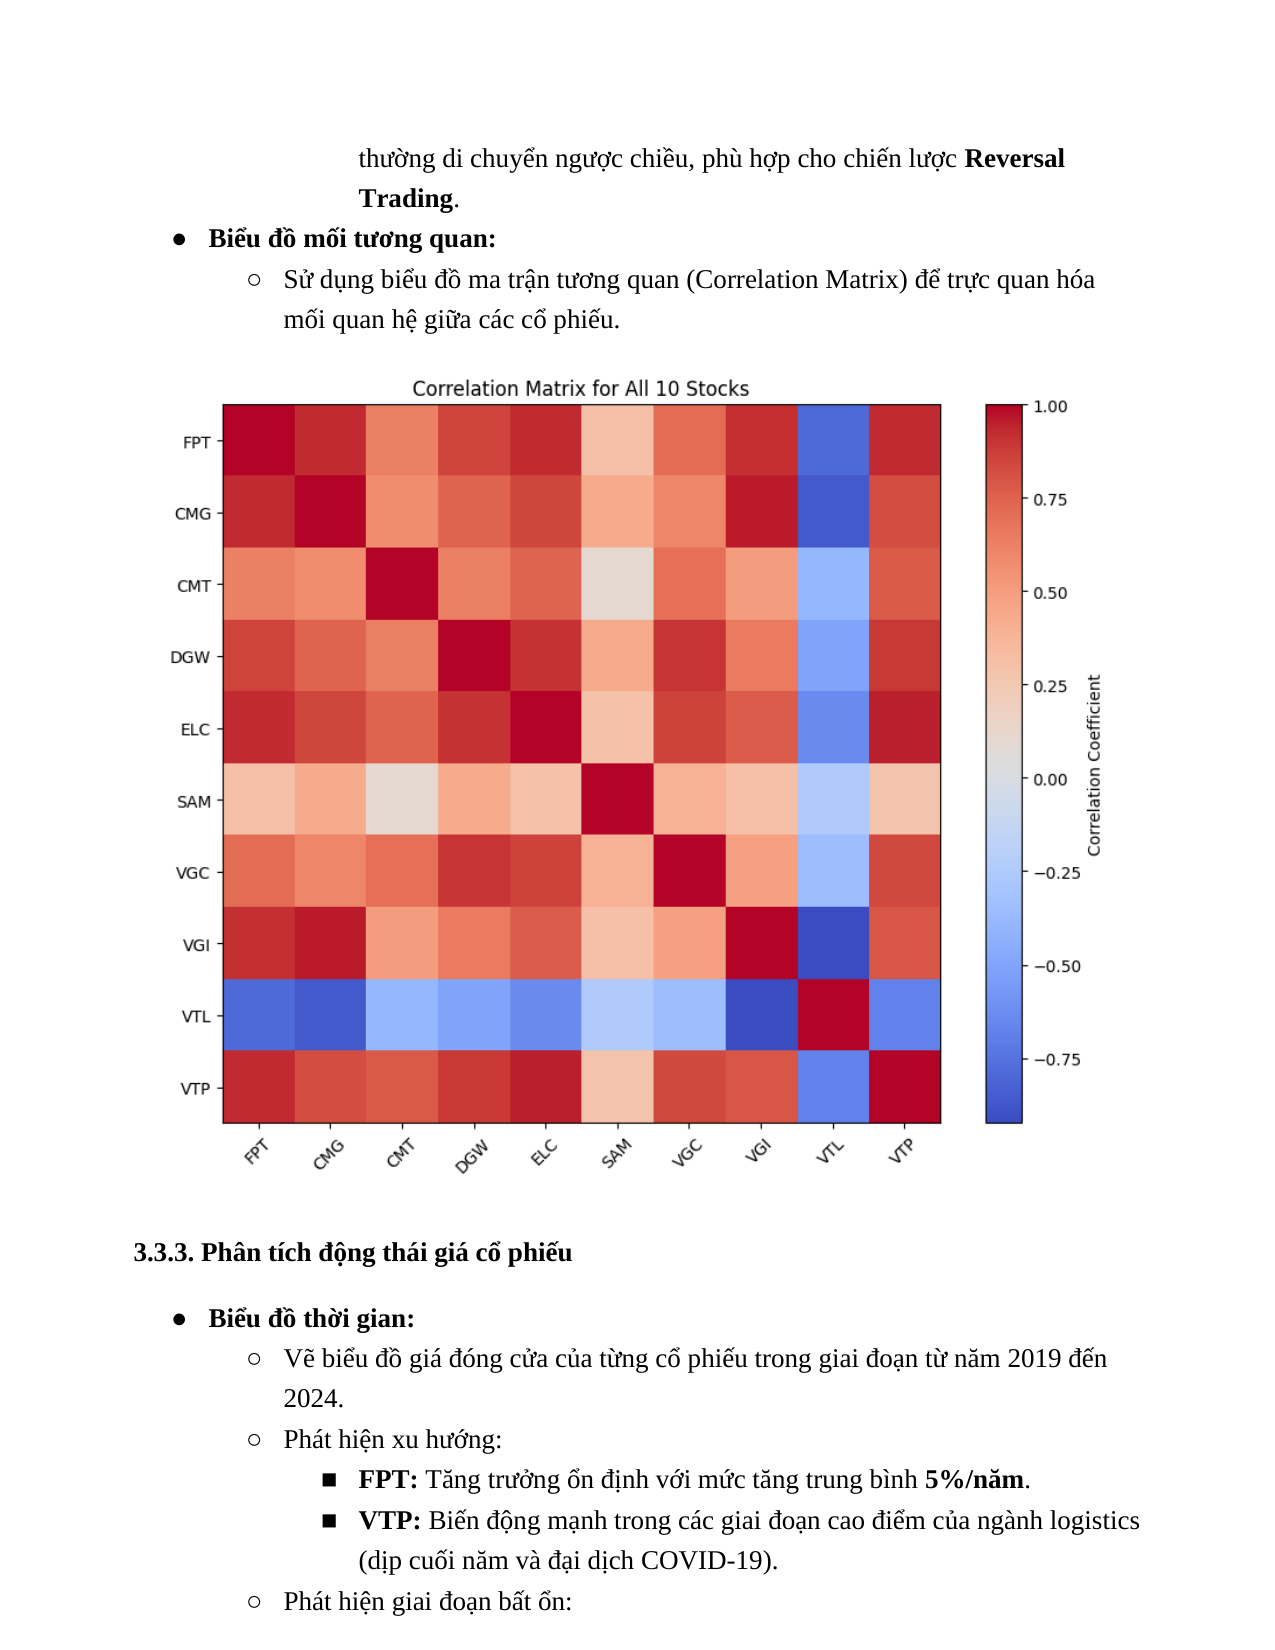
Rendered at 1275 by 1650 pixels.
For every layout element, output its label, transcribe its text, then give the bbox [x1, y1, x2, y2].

list Sử dụng biểu đồ ma trận tương quan (Correlation Matrix) để trực quan hóa mối quan hệ giữa các cổ phiếu. [246, 263, 1144, 334]
list Biểu đồ thời gian: [171, 1302, 1144, 1333]
list Biểu đồ mối tương quan: [171, 222, 1144, 254]
list Phát hiện giai đoạn bất ổn: [246, 1585, 1144, 1616]
list FPT: Tăng trưởng ổn định với mức tăng trung bình 5%/năm. [321, 1463, 1144, 1494]
list Vẽ biểu đồ giá đóng cửa của từng cổ phiếu trong giai đoạn từ năm 2019 đến 2024. [246, 1342, 1144, 1414]
subtitle 3.3.3. Phân tích động thái giá cổ phiếu [133, 1236, 1144, 1267]
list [321, 142, 1144, 213]
list Phát hiện xu hướng: [246, 1423, 1144, 1454]
picture [133, 368, 1144, 1202]
list VTP: Biến động mạnh trong các giai đoạn cao điểm của ngành logistics (dịp cuối năm và đại dịch COVID-19). [321, 1504, 1144, 1575]
